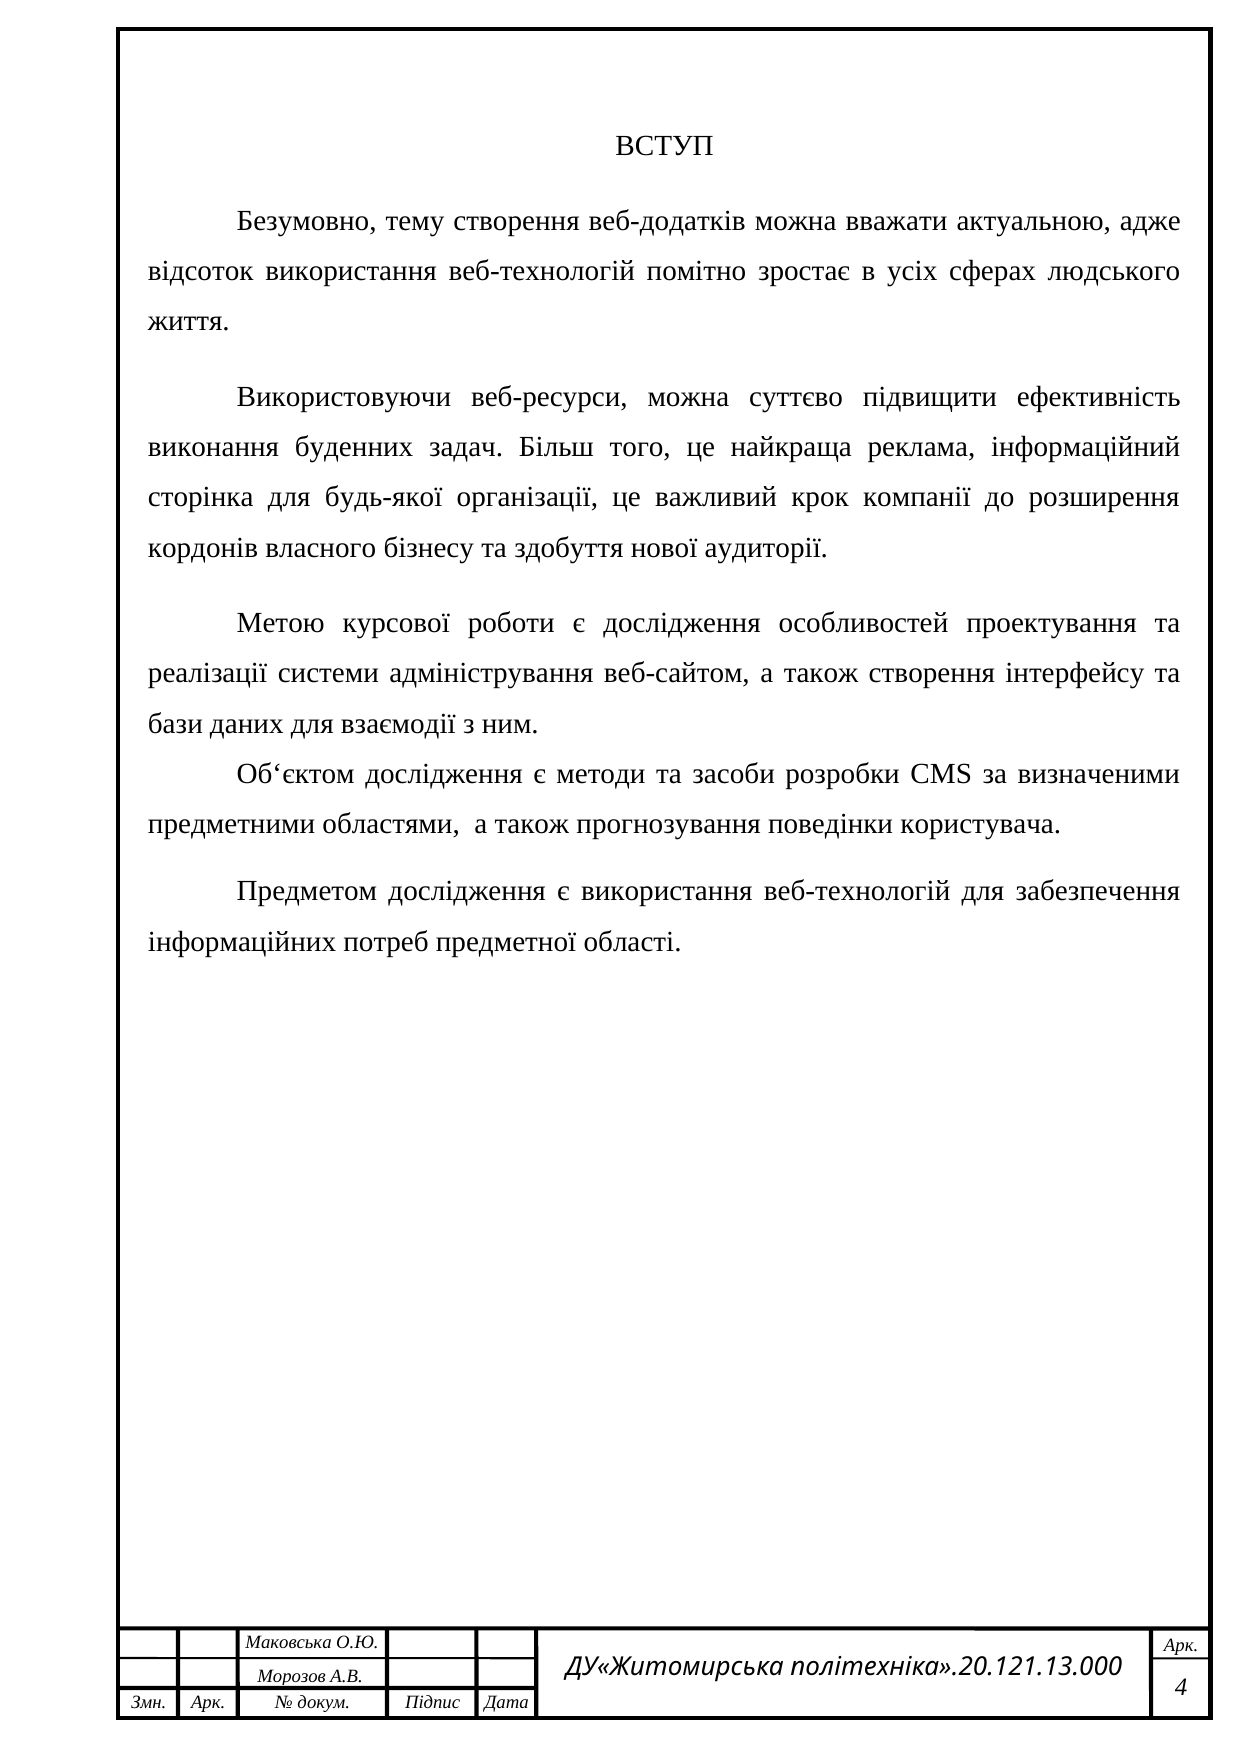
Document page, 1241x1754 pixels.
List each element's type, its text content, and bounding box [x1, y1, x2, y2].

text Предметом дослідження є використання веб-технологій для забезпечення інформаційних потреб предметної області. [148, 873, 1181, 957]
text Безумовно, тему створення веб-додатків можна вважати актуальною, адже відсоток використання веб-технологій помітно зростає в усіх сферах людського життя. [148, 203, 1181, 337]
text Об‘єктом дослідження є методи та засоби розробки CMS за визначеними предметними областями, а також прогнозування поведінки користувача. [148, 756, 1181, 840]
text Метою курсової роботи є дослідження особливостей проектування та реалізації cистеми адміністрування веб-сайтом, а також створення інтерфейсу та бази даних для взаємодії з ним. [148, 605, 1181, 739]
text Використовуючи веб-ресурси, можна суттєво підвищити ефективність виконання буденних задач. Більш того, це найкраща реклама, інформаційний сторінка для будь-якої організації, це важливий крок компанії до розширення кордонів власного бізнесу та здобуття нової аудиторії. [148, 379, 1181, 563]
subtitle ВСТУП [148, 128, 1181, 161]
